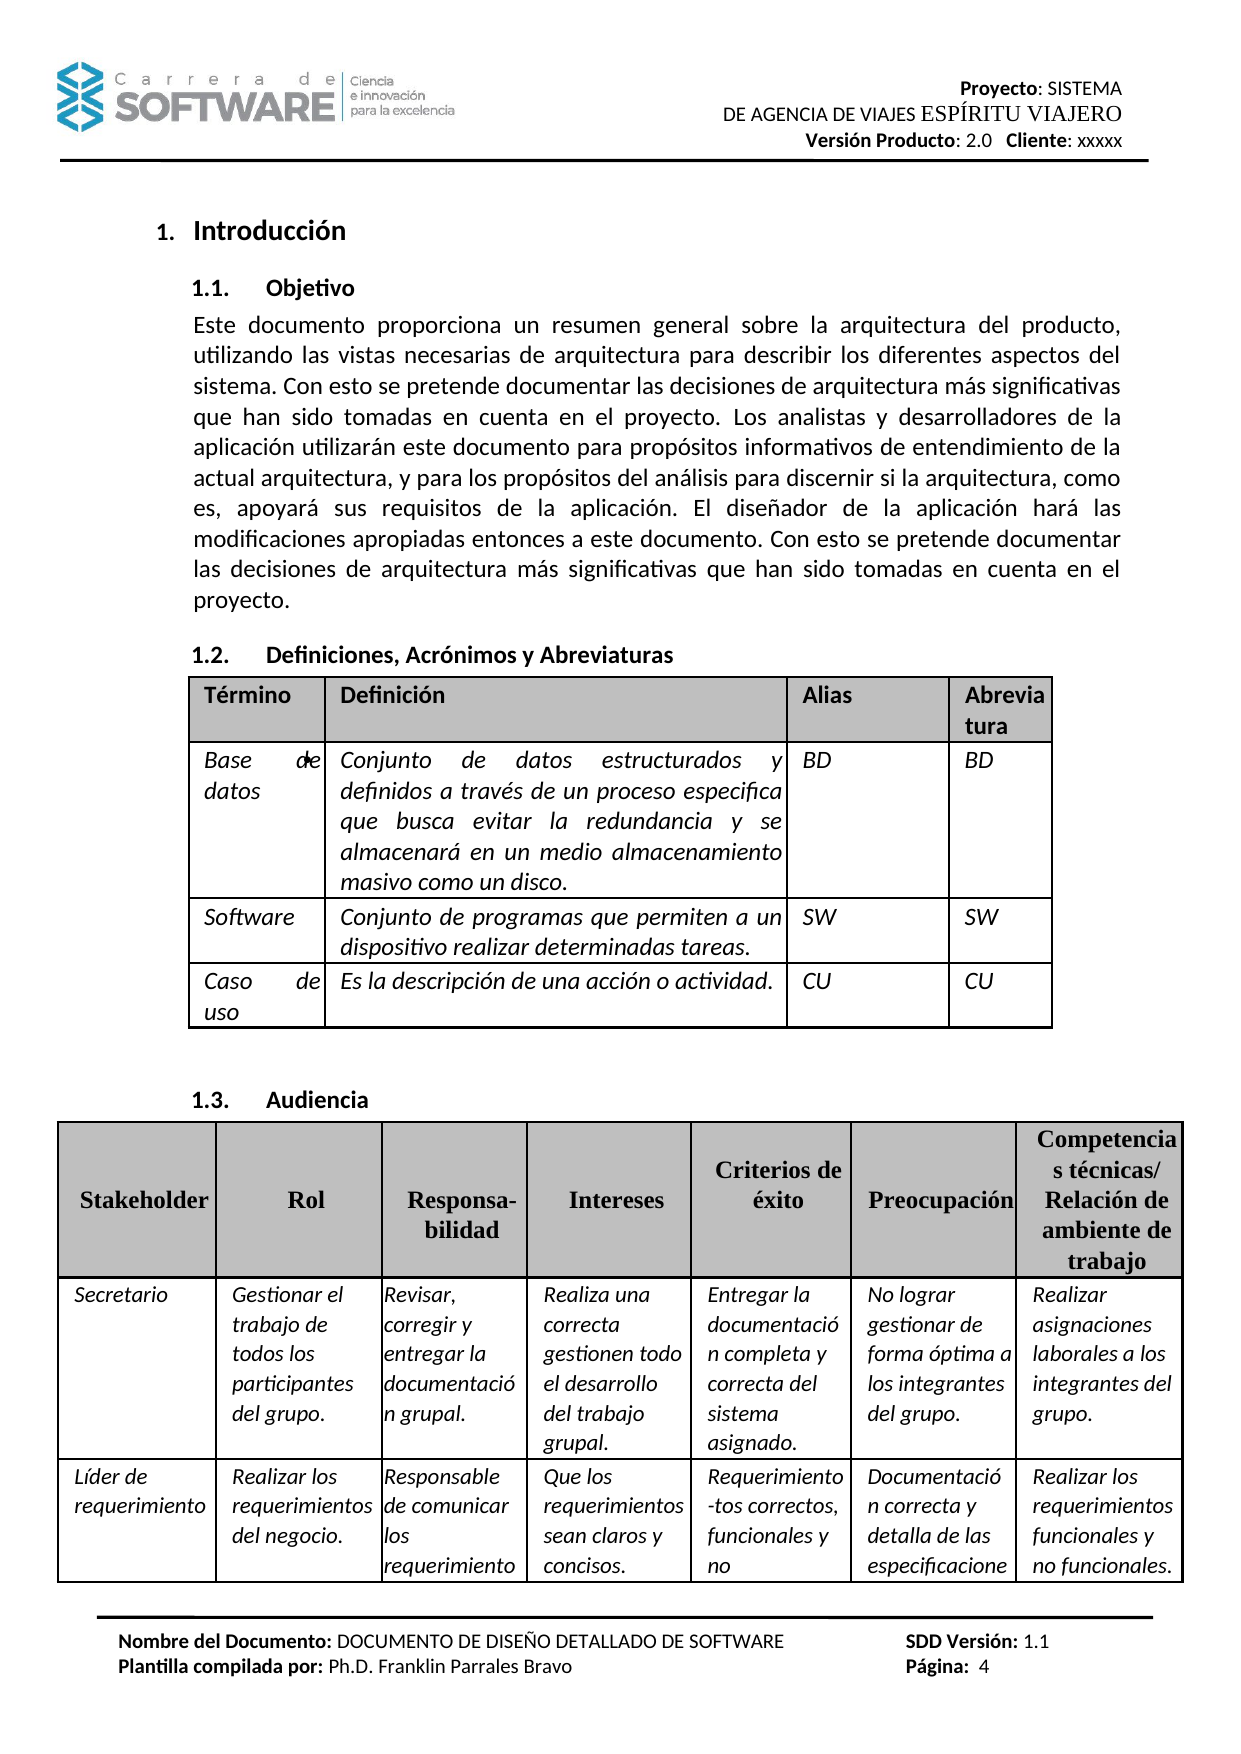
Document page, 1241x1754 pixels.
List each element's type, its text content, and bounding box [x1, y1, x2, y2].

table_header Preocupación [852, 1123, 1015, 1276]
table_cell Es la descripción de una acción o actividad. [326, 964, 786, 1026]
table_cell Software [190, 899, 324, 962]
table_cell Realizar los requerimientos del negocio. [217, 1460, 381, 1581]
table_header Definición [326, 678, 786, 741]
subtitle Introducción [156, 212, 1122, 247]
table_header Rol [217, 1123, 381, 1276]
subtitle Definiciones, Acrónimos y Abreviaturas [191, 639, 1122, 670]
table_cell Realiza una correcta gestionen todo el desarrollo del trabajo grupal. [528, 1279, 690, 1458]
table_header Competencias técnicas/ Relación de ambiente de trabajo [1017, 1123, 1181, 1276]
table_cell BD [950, 743, 1051, 897]
table_header Responsa-bilidad [383, 1123, 526, 1276]
table_cell Realizar asignaciones laborales a los integrantes del grupo. [1017, 1279, 1181, 1458]
table_header Stakeholder [59, 1123, 215, 1276]
text Este documento proporciona un resumen general sobre la arquitectura del producto, utilizando las vistas necesarias de arquitectura para describir los diferentes aspectos del sistema. Con esto se pretende documentar las decisiones de arquitectura más significativas que han sido tomadas en cuenta en el proyecto. Los analistas y desarrolladores de la aplicación utilizarán este documento para propósitos informativos de entendimiento de la actual arquitectura, y para los propósitos del análisis para discernir si la arquitectura, como es, apoyará sus requisitos de la aplicación. El diseñador de la aplicación hará las modificaciones apropiadas entonces a este documento. Con esto se pretende documentar las decisiones de arquitectura más significativas que han sido tomadas en cuenta en el proyecto. [193, 309, 1122, 614]
picture [46, 46, 461, 154]
table_header Abreviatura [950, 678, 1051, 741]
table_cell Documentación correcta y detalla de las especificaciones del sistema [852, 1460, 1015, 1581]
table_cell Secretario [59, 1279, 215, 1458]
table_cell Revisar, corregir y entregar la documentación grupal. [383, 1279, 526, 1458]
table_header Intereses [528, 1123, 690, 1276]
table_cell Requerimiento-tos correctos, funcionales y no funcionales. [692, 1460, 850, 1581]
table_header Criterios de éxito [692, 1123, 850, 1276]
table_cell SW [950, 899, 1051, 962]
table_cell CU [788, 964, 948, 1026]
table_cell Gestionar el trabajo de todos los participantes del grupo. [217, 1279, 381, 1458]
table_cell Base de datos [190, 743, 324, 897]
table_cell BD [788, 743, 948, 897]
table_cell Conjunto de datos estructurados y definidos a través de un proceso especifica que busca evitar la redundancia y se almacenará en un medio almacenamiento masivo como un disco. [326, 743, 786, 897]
subtitle Audiencia [191, 1084, 1122, 1114]
table_cell No lograr gestionar de forma óptima a los integrantes del grupo. [852, 1279, 1015, 1458]
table_header Término [190, 678, 324, 741]
table_header Alias [788, 678, 948, 741]
table_cell CU [950, 964, 1051, 1026]
table_cell Caso de uso [190, 964, 324, 1026]
subtitle Objetivo [191, 272, 1122, 303]
table_cell Conjunto de programas que permiten a un dispositivo realizar determinadas tareas. [326, 899, 786, 962]
table_cell Entregar la documentación completa y correcta del sistema asignado. [692, 1279, 850, 1458]
table_cell Líder de requerimiento [59, 1460, 215, 1581]
table_cell Que los requerimientos sean claros y concisos. [528, 1460, 690, 1581]
table_cell Responsable de comunicar los requerimientos del negocio. [383, 1460, 526, 1581]
table_cell SW [788, 899, 948, 962]
table_cell Realizar los requerimientos funcionales y no funcionales. [1017, 1460, 1181, 1581]
